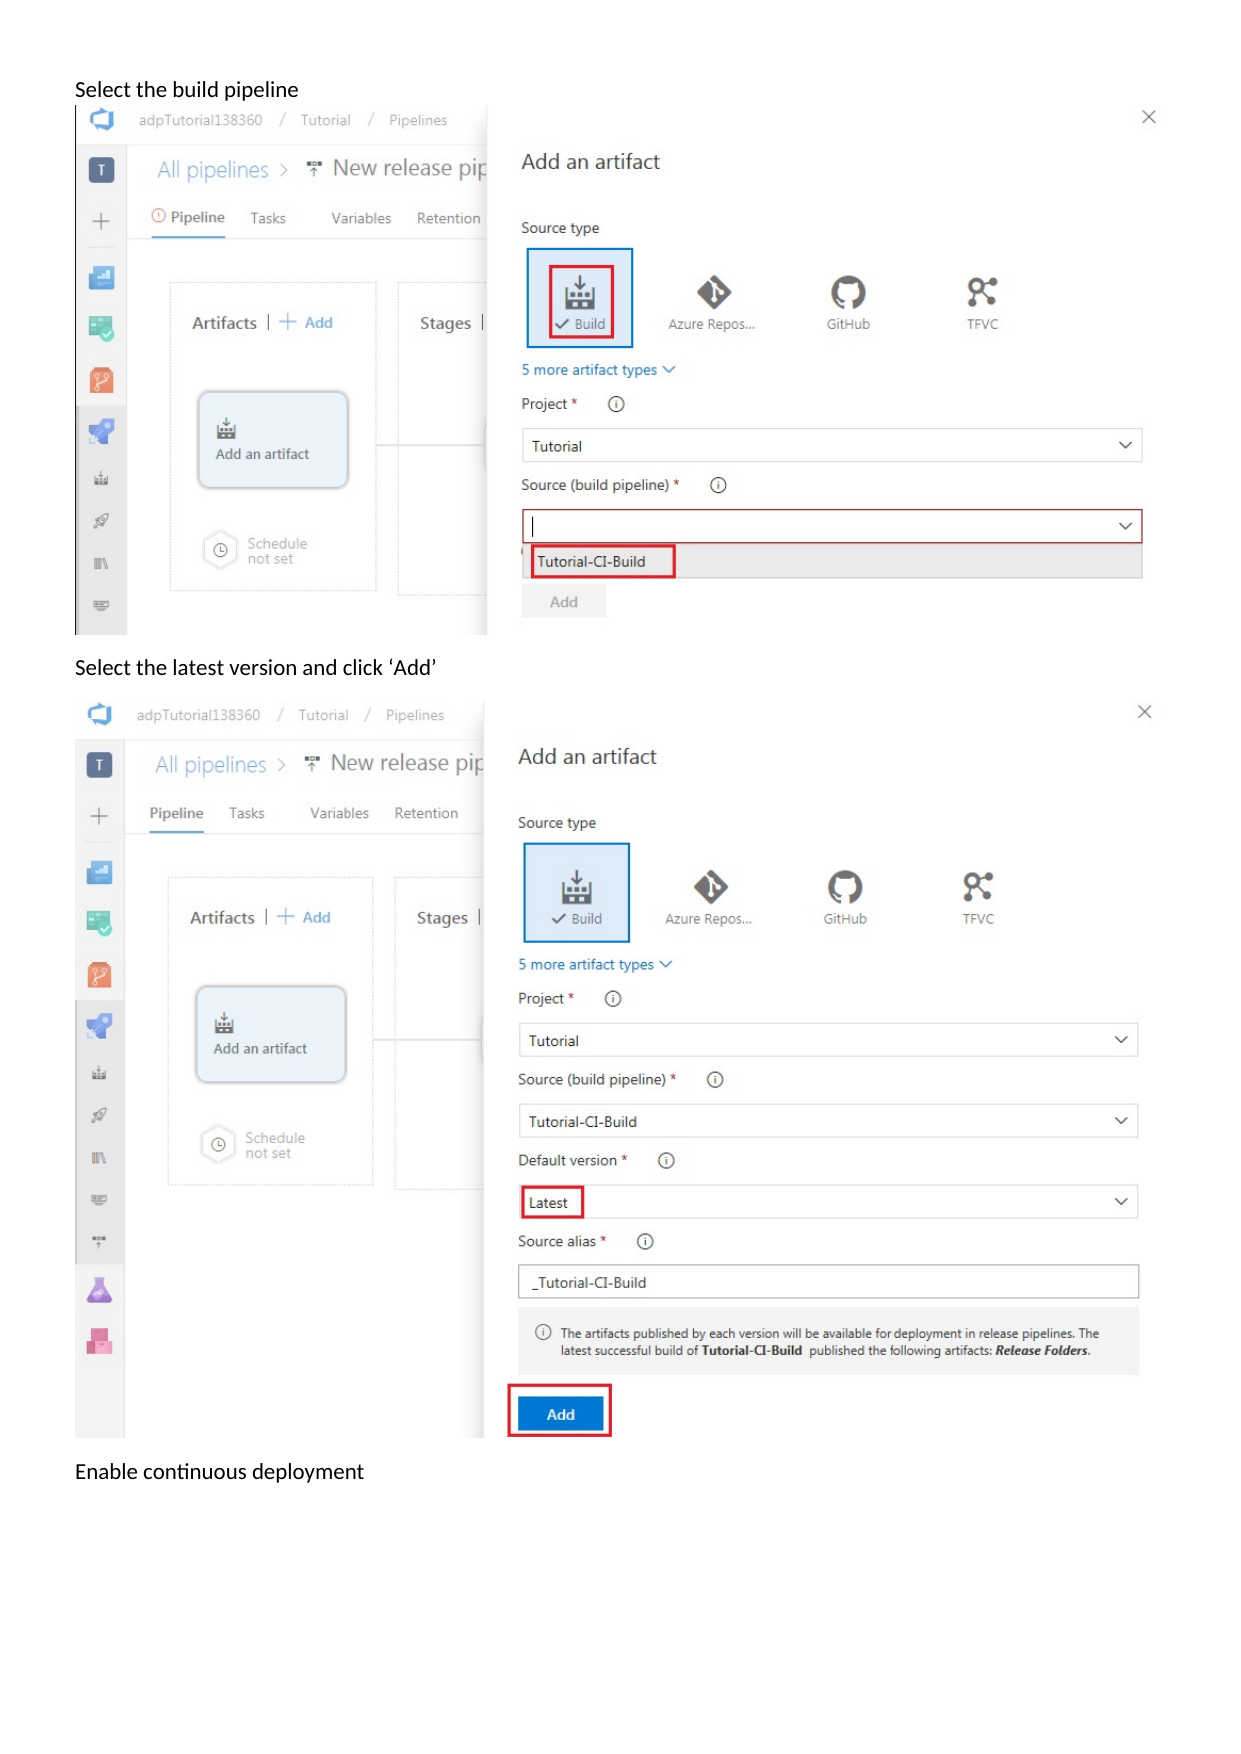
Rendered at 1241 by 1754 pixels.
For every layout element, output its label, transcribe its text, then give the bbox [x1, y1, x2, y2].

text Select the latest version and click ‘Add’ [75, 653, 1165, 681]
picture [75, 105, 1166, 635]
picture [75, 700, 1166, 1438]
text Select the build pipeline [75, 75, 1165, 105]
text Enable continuous deployment [75, 1457, 1165, 1485]
